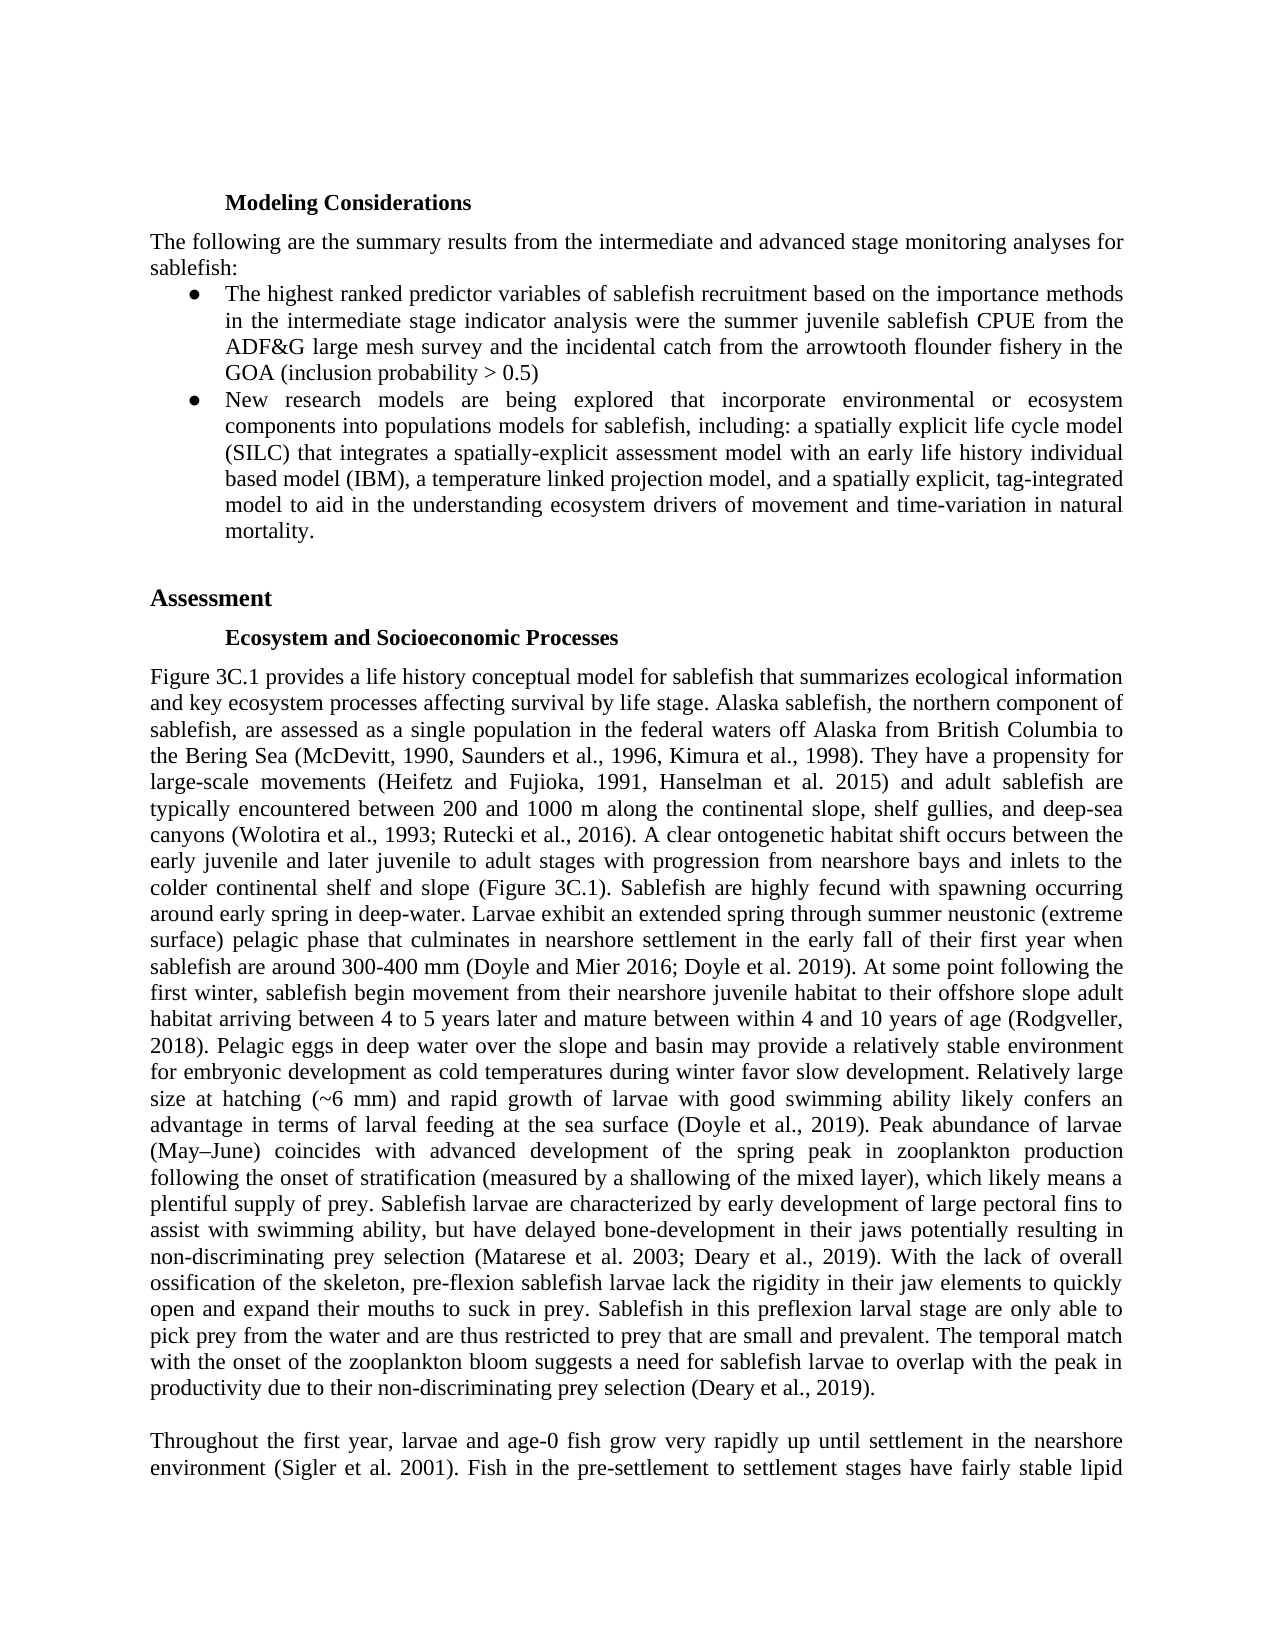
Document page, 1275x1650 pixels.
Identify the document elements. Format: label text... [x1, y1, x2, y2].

list The highest ranked predictor variables of sablefish recruitment based on the importance methods in the intermediate stage indicator analysis were the summer juvenile sablefish CPUE from the ADF&G large mesh survey and the incidental catch from the arrowtooth flounder fishery in the GOA (inclusion probability > 0.5) [187, 280, 1125, 386]
list New research models are being explored that incorporate environmental or ecosystem components into populations models for sablefish, including: a spatially explicit life cycle model (SILC) that integrates a spatially-explicit assessment model with an early life history individual based model (IBM), a temperature linked projection model, and a spatially explicit, tag-integrated model to aid in the understanding ecosystem drivers of movement and time-variation in natural mortality. [187, 386, 1125, 544]
text Assessment [150, 583, 1125, 612]
text The following are the summary results from the intermediate and advanced stage monitoring analyses for sablefish: [150, 228, 1125, 280]
text Modeling Considerations [150, 189, 1125, 215]
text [150, 1427, 1125, 1480]
text Figure 3C.1 provides a life history conceptual model for sablefish that summarizes ecological information and key ecosystem processes affecting survival by life stage. Alaska sablefish, the northern component of sablefish, are assessed as a single population in the federal waters off Alaska from British Columbia to the Bering Sea (McDevitt, 1990, Saunders et al., 1996, Kimura et al., 1998). They have a propensity for large-scale movements (Heifetz and Fujioka, 1991, Hanselman et al. 2015) and adult sablefish are typically encountered between 200 and 1000 m along the continental slope, shelf gullies, and deep-sea canyons (Wolotira et al., 1993; Rutecki et al., 2016). A clear ontogenetic habitat shift occurs between the early juvenile and later juvenile to adult stages with progression from nearshore bays and inlets to the colder continental shelf and slope (Figure 3C.1). Sablefish are highly fecund with spawning occurring around early spring in deep-water. Larvae exhibit an extended spring through summer neustonic (extreme surface) pelagic phase that culminates in nearshore settlement in the early fall of their first year when sablefish are around 300-400 mm (Doyle and Mier 2016; Doyle et al. 2019). At some point following the first winter, sablefish begin movement from their nearshore juvenile habitat to their offshore slope adult habitat arriving between 4 to 5 years later and mature between within 4 and 10 years of age (Rodgveller, 2018). Pelagic eggs in deep water over the slope and basin may provide a relatively stable environment for embryonic development as cold temperatures during winter favor slow development. Relatively large size at hatching (~6 mm) and rapid growth of larvae with good swimming ability likely confers an advantage in terms of larval feeding at the sea surface (Doyle et al., 2019). Peak abundance of larvae (May–June) coincides with advanced development of the spring peak in zooplankton production following the onset of stratification (measured by a shallowing of the mixed layer), which likely means a plentiful supply of prey. Sablefish larvae are characterized by early development of large pectoral fins to assist with swimming ability, but have delayed bone-development in their jaws potentially resulting in non-discriminating prey selection (Matarese et al. 2003; Deary et al., 2019). With the lack of overall ossification of the skeleton, pre-flexion sablefish larvae lack the rigidity in their jaw elements to quickly open and expand their mouths to suck in prey. Sablefish in this preflexion larval stage are only able to pick prey from the water and are thus restricted to prey that are small and prevalent. The temporal match with the onset of the zooplankton bloom suggests a need for sablefish larvae to overlap with the peak in productivity due to their non-discriminating prey selection (Deary et al., 2019). [150, 663, 1125, 1401]
text Ecosystem and Socioeconomic Processes [150, 624, 1125, 650]
